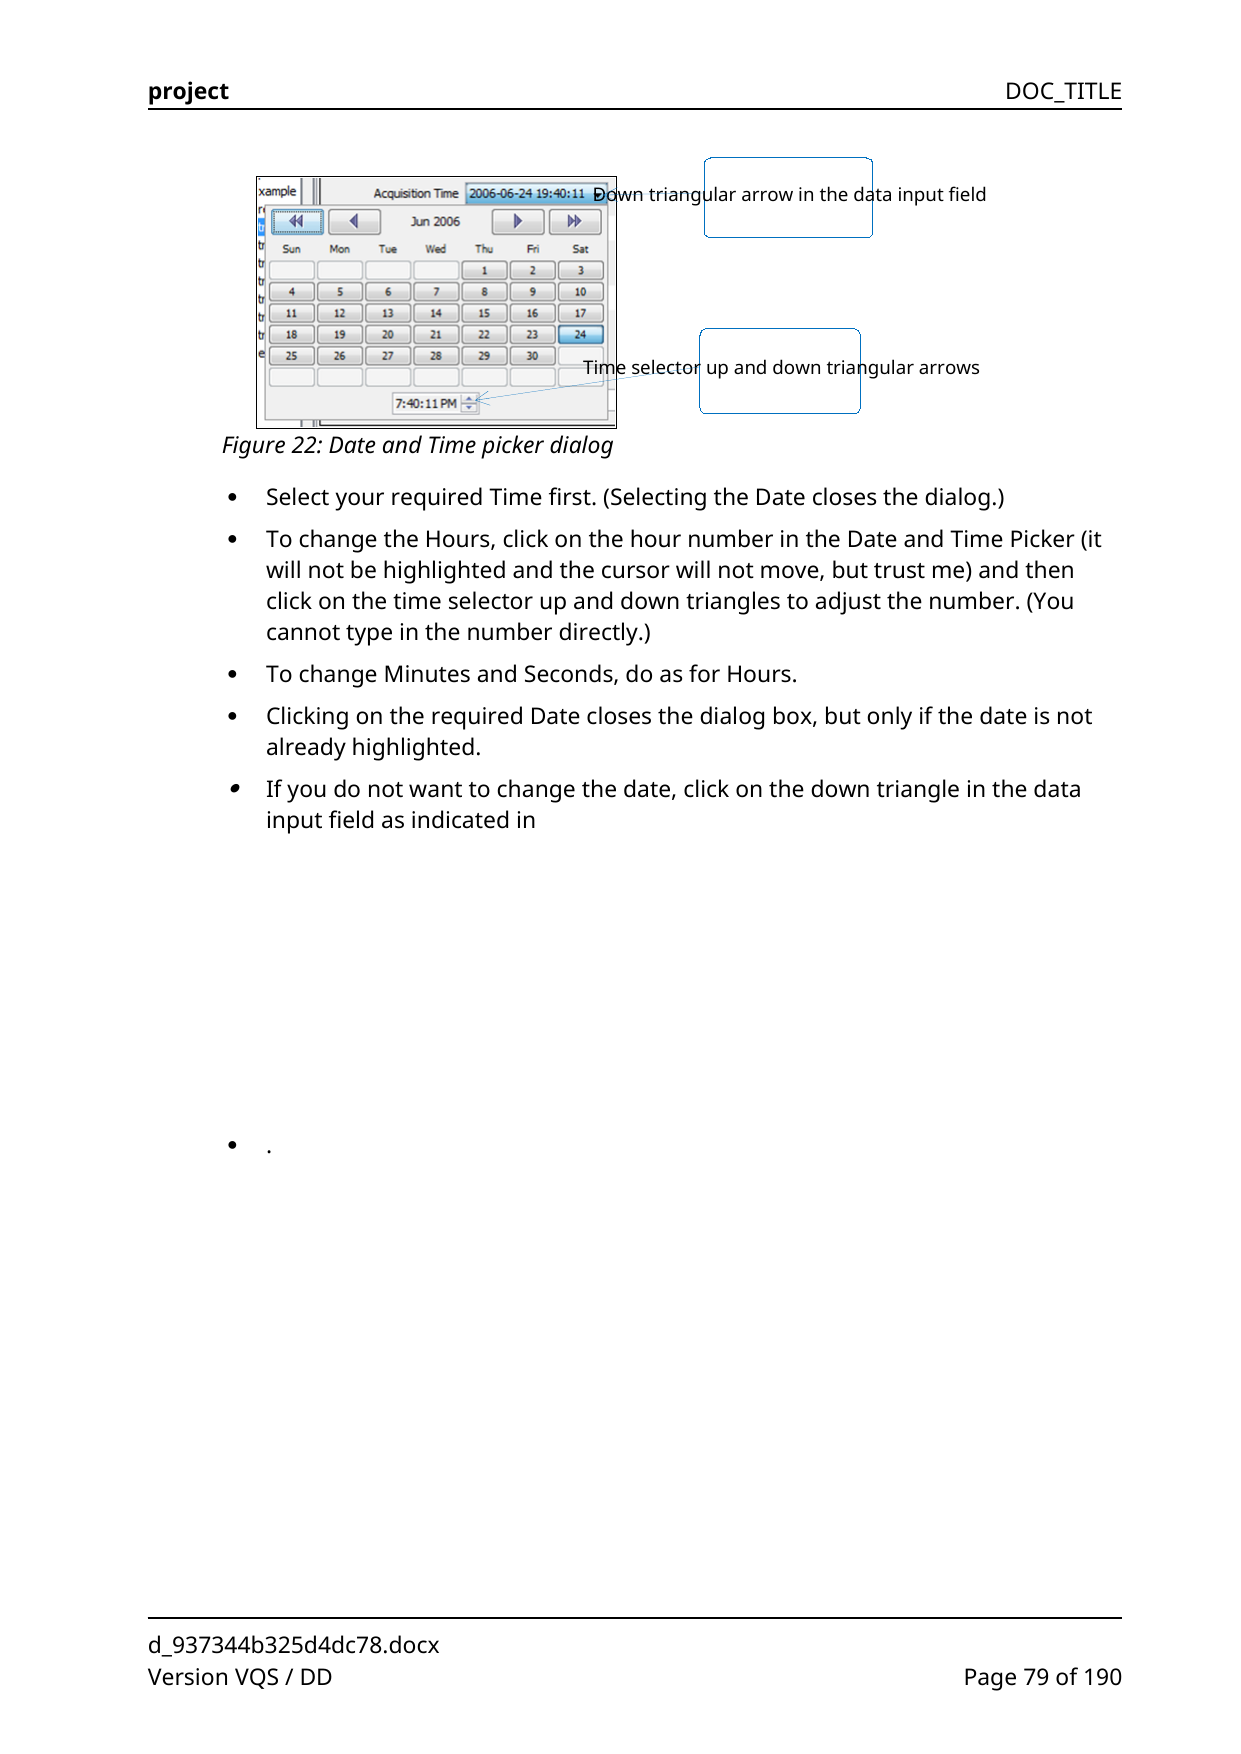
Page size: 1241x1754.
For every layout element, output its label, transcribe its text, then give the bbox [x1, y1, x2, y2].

text If you do not want to change the date, click on the down triangle in the data input field as indicated in [228, 772, 1122, 1119]
text To change the Hours, click on the hour number in the Date and Time Picker (it will not be highlighted and the cursor will not move, but trust me) and then click on the time selector up and down triangles to adjust the number. (You cannot type in the number directly.) [228, 522, 1122, 647]
text Select your required Time first. (Selecting the Date closes the dialog.) [228, 481, 1122, 512]
picture [596, 189, 603, 200]
text Figure 22: Date and Time picker dialog. [228, 1129, 1122, 1160]
picture [257, 177, 616, 428]
text Clicking on the required Date closes the dialog box, but only if the date is not already highlighted. [228, 699, 1122, 762]
text To change Minutes and Seconds, do as for Hours. [228, 658, 1122, 689]
